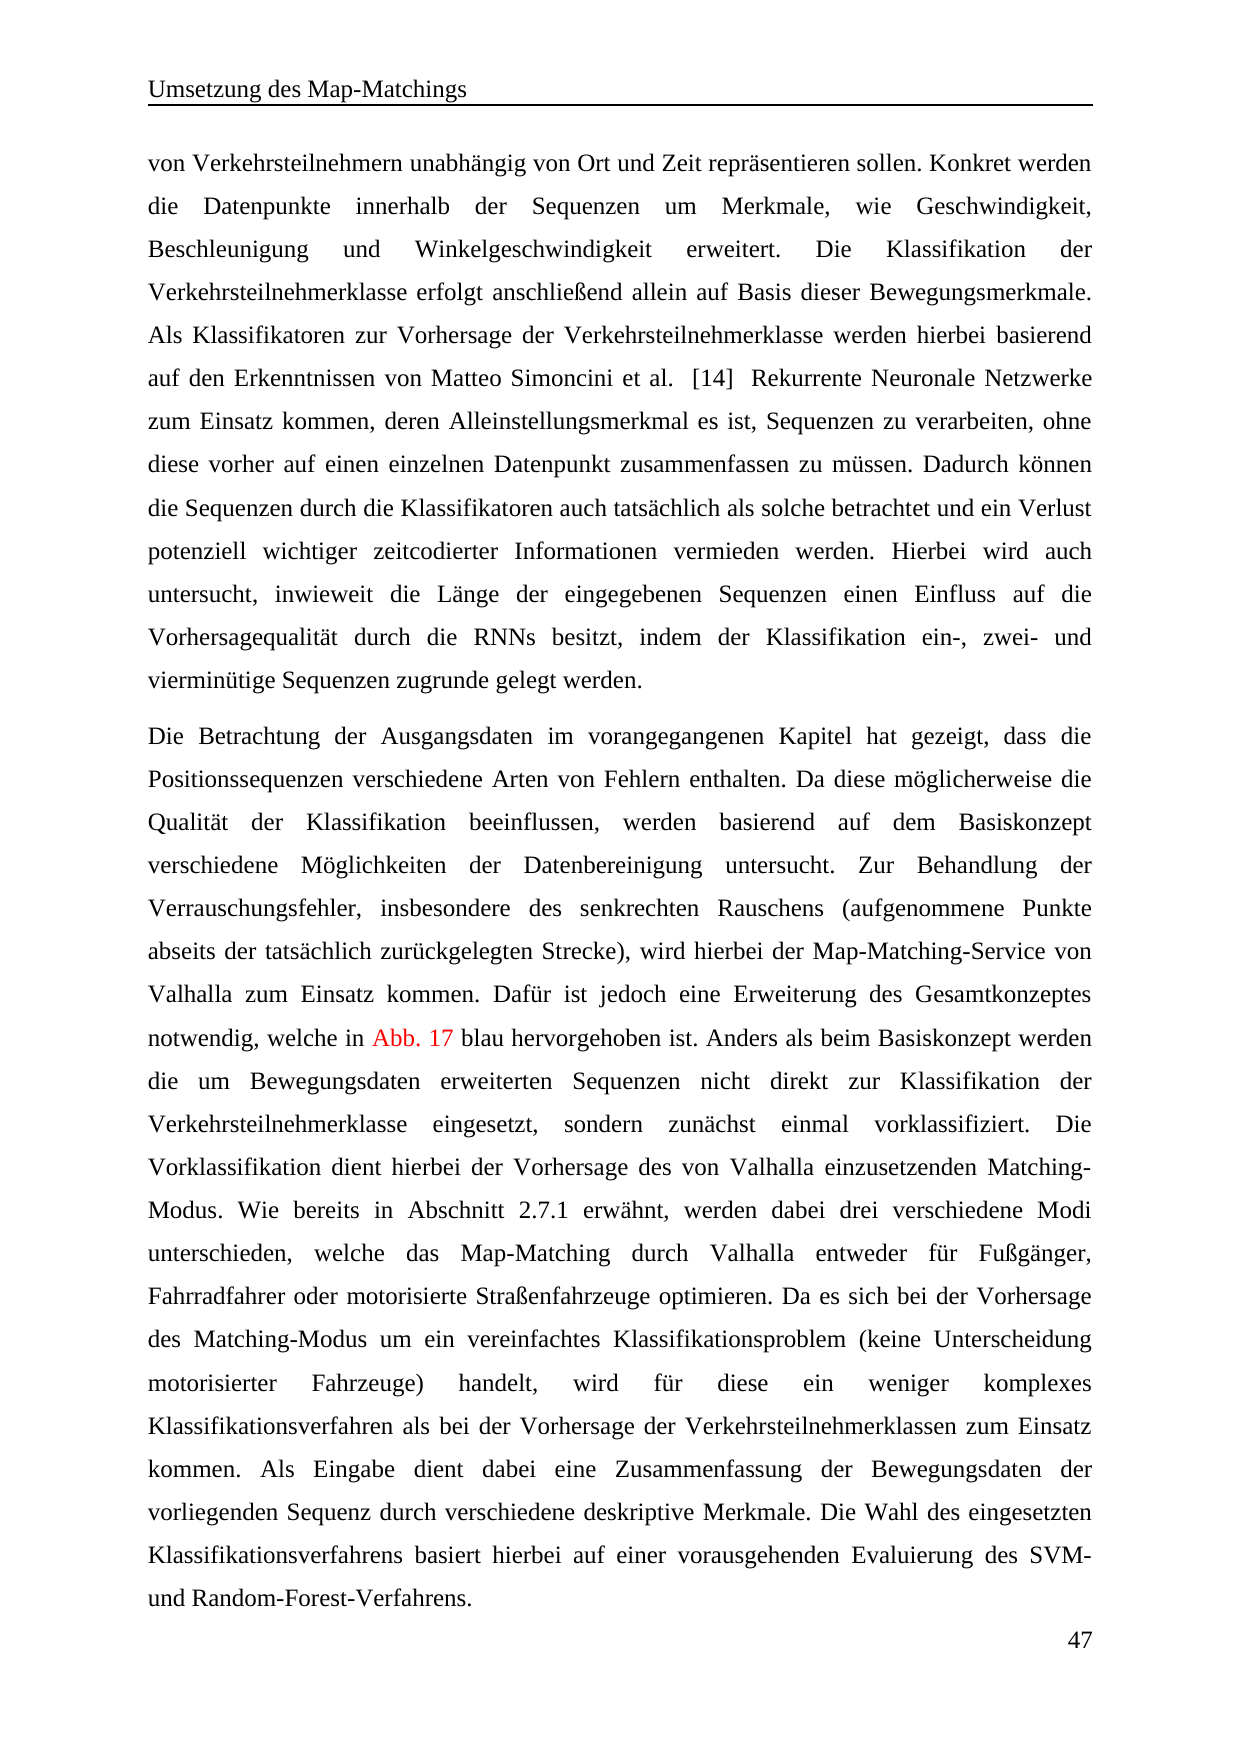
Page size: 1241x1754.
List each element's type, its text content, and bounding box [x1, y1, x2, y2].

text Die Betrachtung der Ausgangsdaten im vorangegangenen Kapitel hat gezeigt, dass die Positionssequenzen verschiedene Arten von Fehlern enthalten. Da diese möglicherweise die Qualität der Klassifikation beeinflussen, werden basierend auf dem Basiskonzept verschiedene Möglichkeiten der Datenbereinigung untersucht. Zur Behandlung der Verrauschungsfehler, insbesondere des senkrechten Rauschens (aufgenommene Punkte abseits der tatsächlich zurückgelegten Strecke), wird hierbei der Map-Matching-Service von Valhalla zum Einsatz kommen. Dafür ist jedoch eine Erweiterung des Gesamtkonzeptes notwendig, welche in Abb. 17 blau hervorgehoben ist. Anders als beim Basiskonzept werden die um Bewegungsdaten erweiterten Sequenzen nicht direkt zur Klassifikation der Verkehrsteilnehmerklasse eingesetzt, sondern zunächst einmal vorklassifiziert. Die Vorklassifikation dient hierbei der Vorhersage des von Valhalla einzusetzenden Matching-Modus. Wie bereits in Abschnitt 2.7.1 erwähnt, werden dabei drei verschiedene Modi unterschieden, welche das Map-Matching durch Valhalla entweder für Fußgänger, Fahrradfahrer oder motorisierte Straßenfahrzeuge optimieren. Da es sich bei der Vorhersage des Matching-Modus um ein vereinfachtes Klassifikationsproblem (keine Unterscheidung motorisierter Fahrzeuge) handelt, wird für diese ein weniger komplexes Klassifikationsverfahren als bei der Vorhersage der Verkehrsteilnehmerklassen zum Einsatz kommen. Als Eingabe dient dabei eine Zusammenfassung der Bewegungsdaten der vorliegenden Sequenz durch verschiedene deskriptive Merkmale. Die Wahl des eingesetzten Klassifikationsverfahrens basiert hierbei auf einer vorausgehenden Evaluierung des SVM- und Random-Forest-Verfahrens. [148, 721, 1093, 1612]
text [148, 148, 1093, 694]
